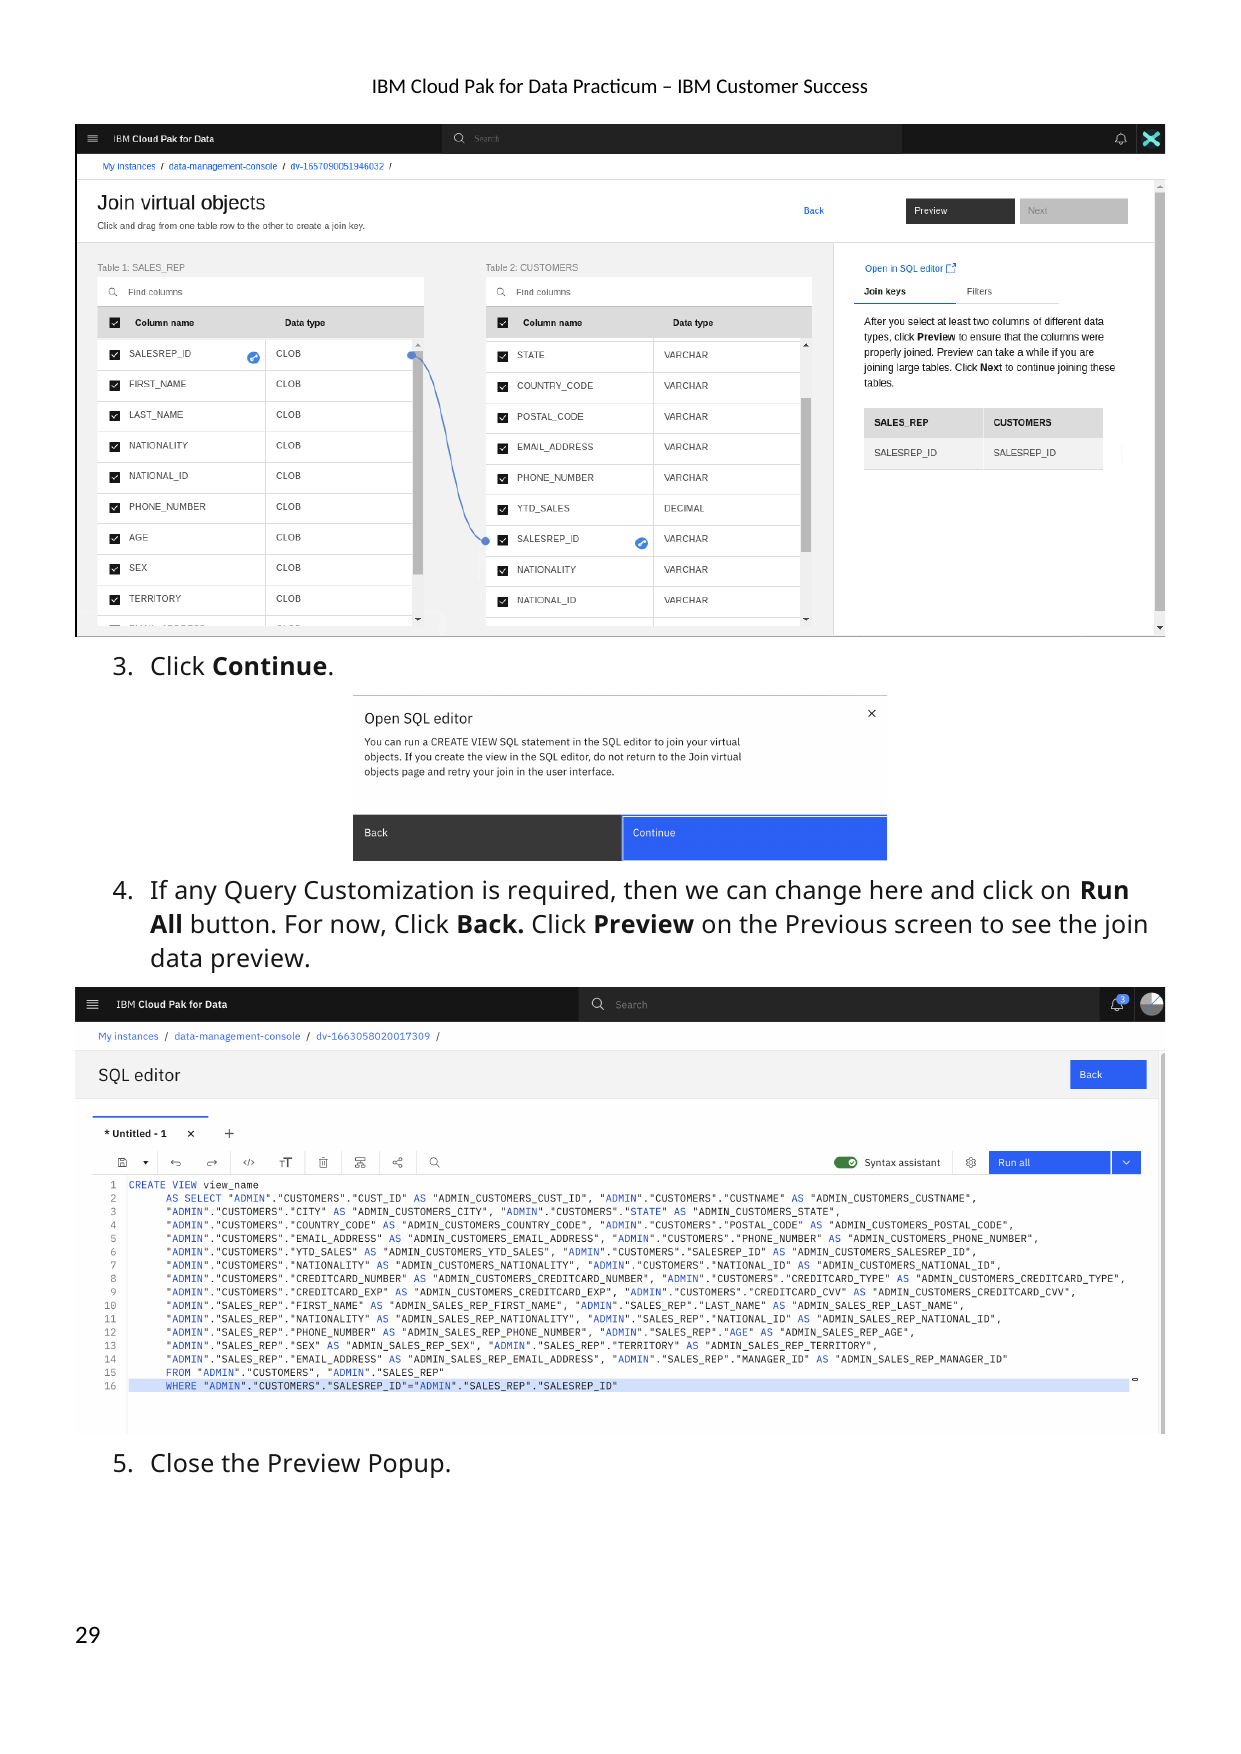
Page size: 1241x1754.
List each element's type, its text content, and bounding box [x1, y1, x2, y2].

picture [75, 987, 1166, 1434]
picture [75, 124, 1166, 637]
list Click Continue. [112, 649, 1165, 683]
list If any Query Customization is required, then we can change here and click on Run All button. For now, Click Back. Click Preview on the Previous screen to see the join data preview. [112, 873, 1165, 975]
list Close the Preview Popup. [112, 1446, 1165, 1480]
picture [353, 695, 888, 861]
